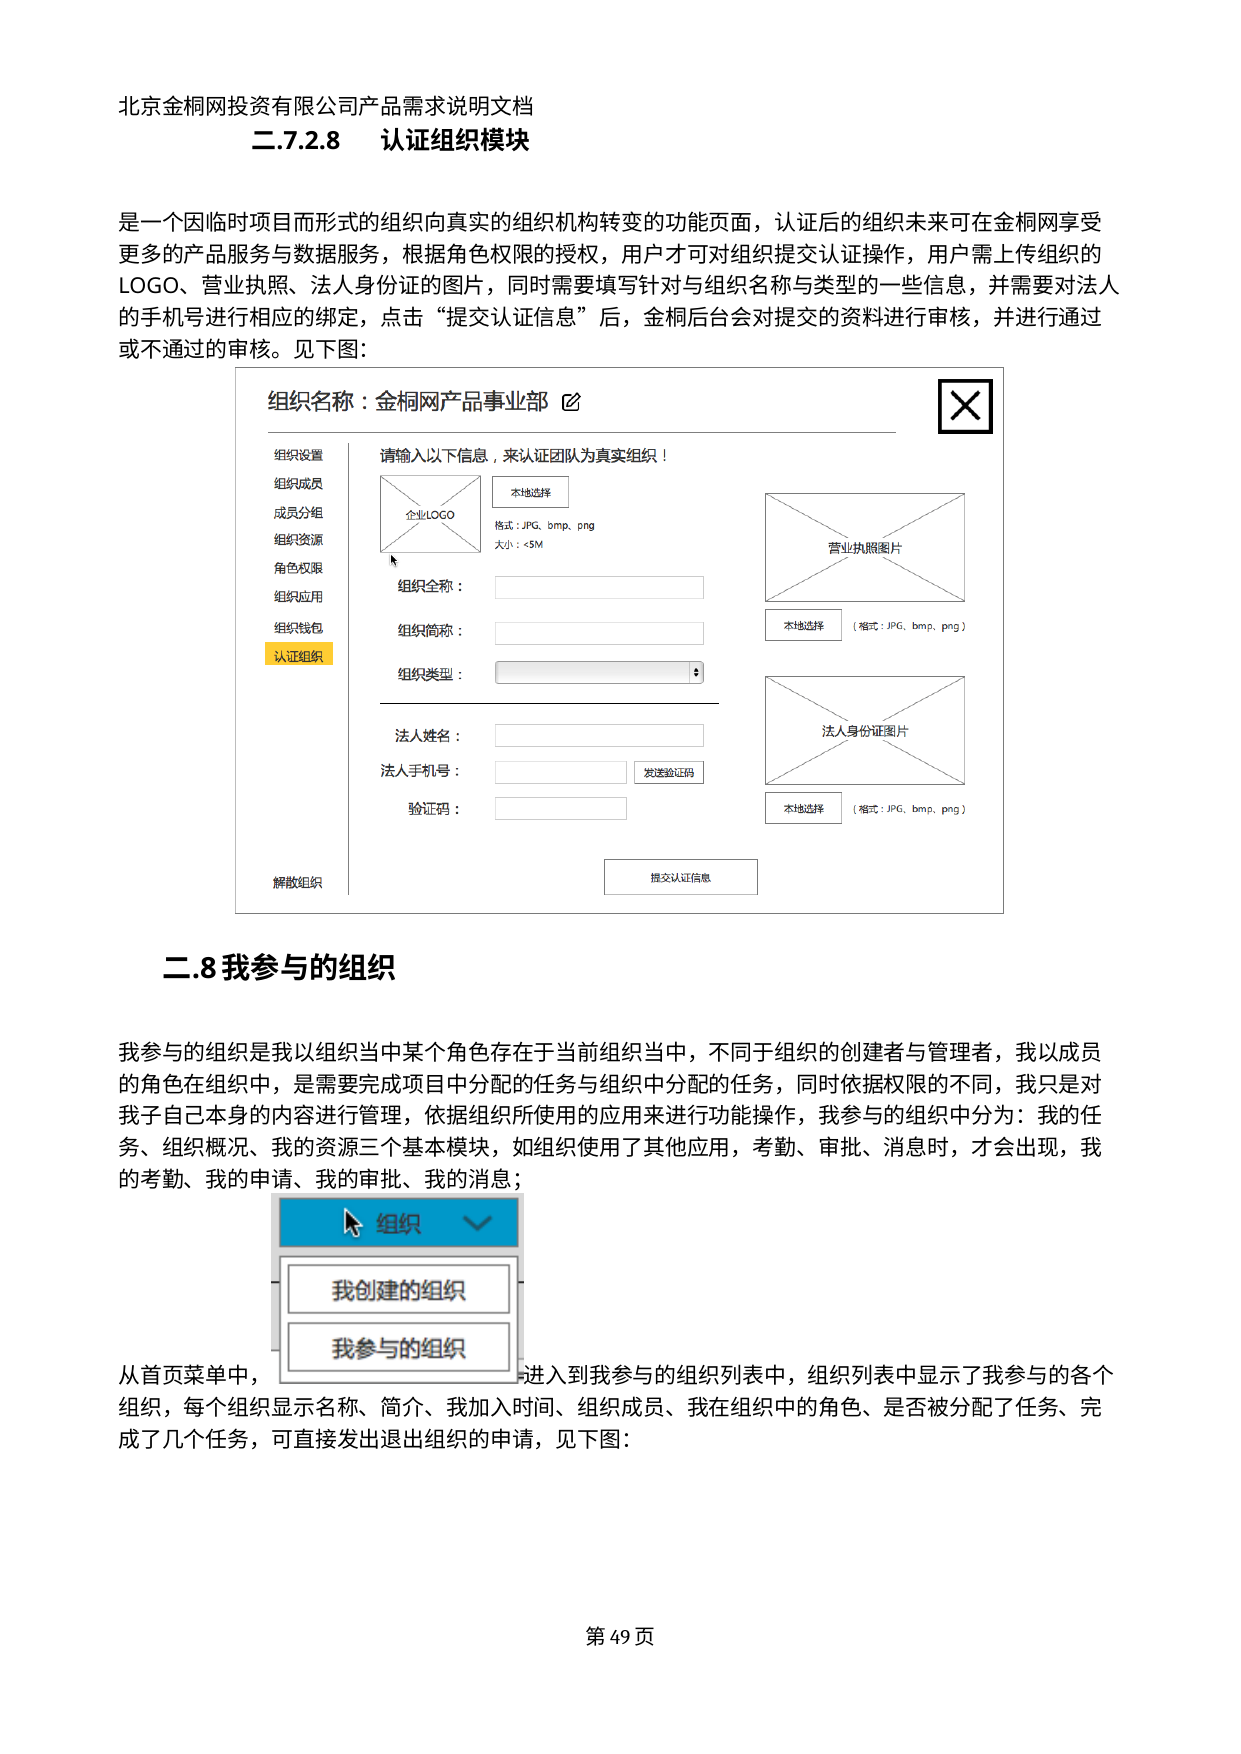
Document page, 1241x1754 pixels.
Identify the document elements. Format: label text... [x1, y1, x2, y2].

text 认证组织模块 [251, 120, 1122, 157]
text 是一个因临时项目而形式的组织向真实的组织机构转变的功能页面，认证后的组织未来可在金桐网享受更多的产品服务与数据服务，根据角色权限的授权，用户才可对组织提交认证操作，用户需上传组织的LOGO、营业执照、法人身份证的图片，同时需要填写针对与组织名称与类型的一些信息，并需要对法人的手机号进行相应的绑定，点击“提交认证信息”后，金桐后台会对提交的资料进行审核，并进行通过或不通过的审核。见下图： [118, 205, 1122, 363]
picture [271, 1193, 524, 1384]
text 我参与的组织是我以组织当中某个角色存在于当前组织当中，不同于组织的创建者与管理者，我以成员的角色在组织中，是需要完成项目中分配的任务与组织中分配的任务，同时依据权限的不同，我只是对我子自己本身的内容进行管理，依据组织所使用的应用来进行功能操作，我参与的组织中分为：我的任务、组织概况、我的资源三个基本模块，如组织使用了其他应用，考勤、审批、消息时，才会出现，我的考勤、我的申请、我的审批、我的消息； [118, 1035, 1122, 1193]
text 从首页菜单中，进入到我参与的组织列表中，组织列表中显示了我参与的各个组织，每个组织显示名称、简介、我加入时间、组织成员、我在组织中的角色、是否被分配了任务、完成了几个任务，可直接发出退出组织的申请，见下图： [118, 1193, 1122, 1453]
text 我参与的组织 [162, 944, 1122, 987]
picture [232, 363, 1008, 918]
